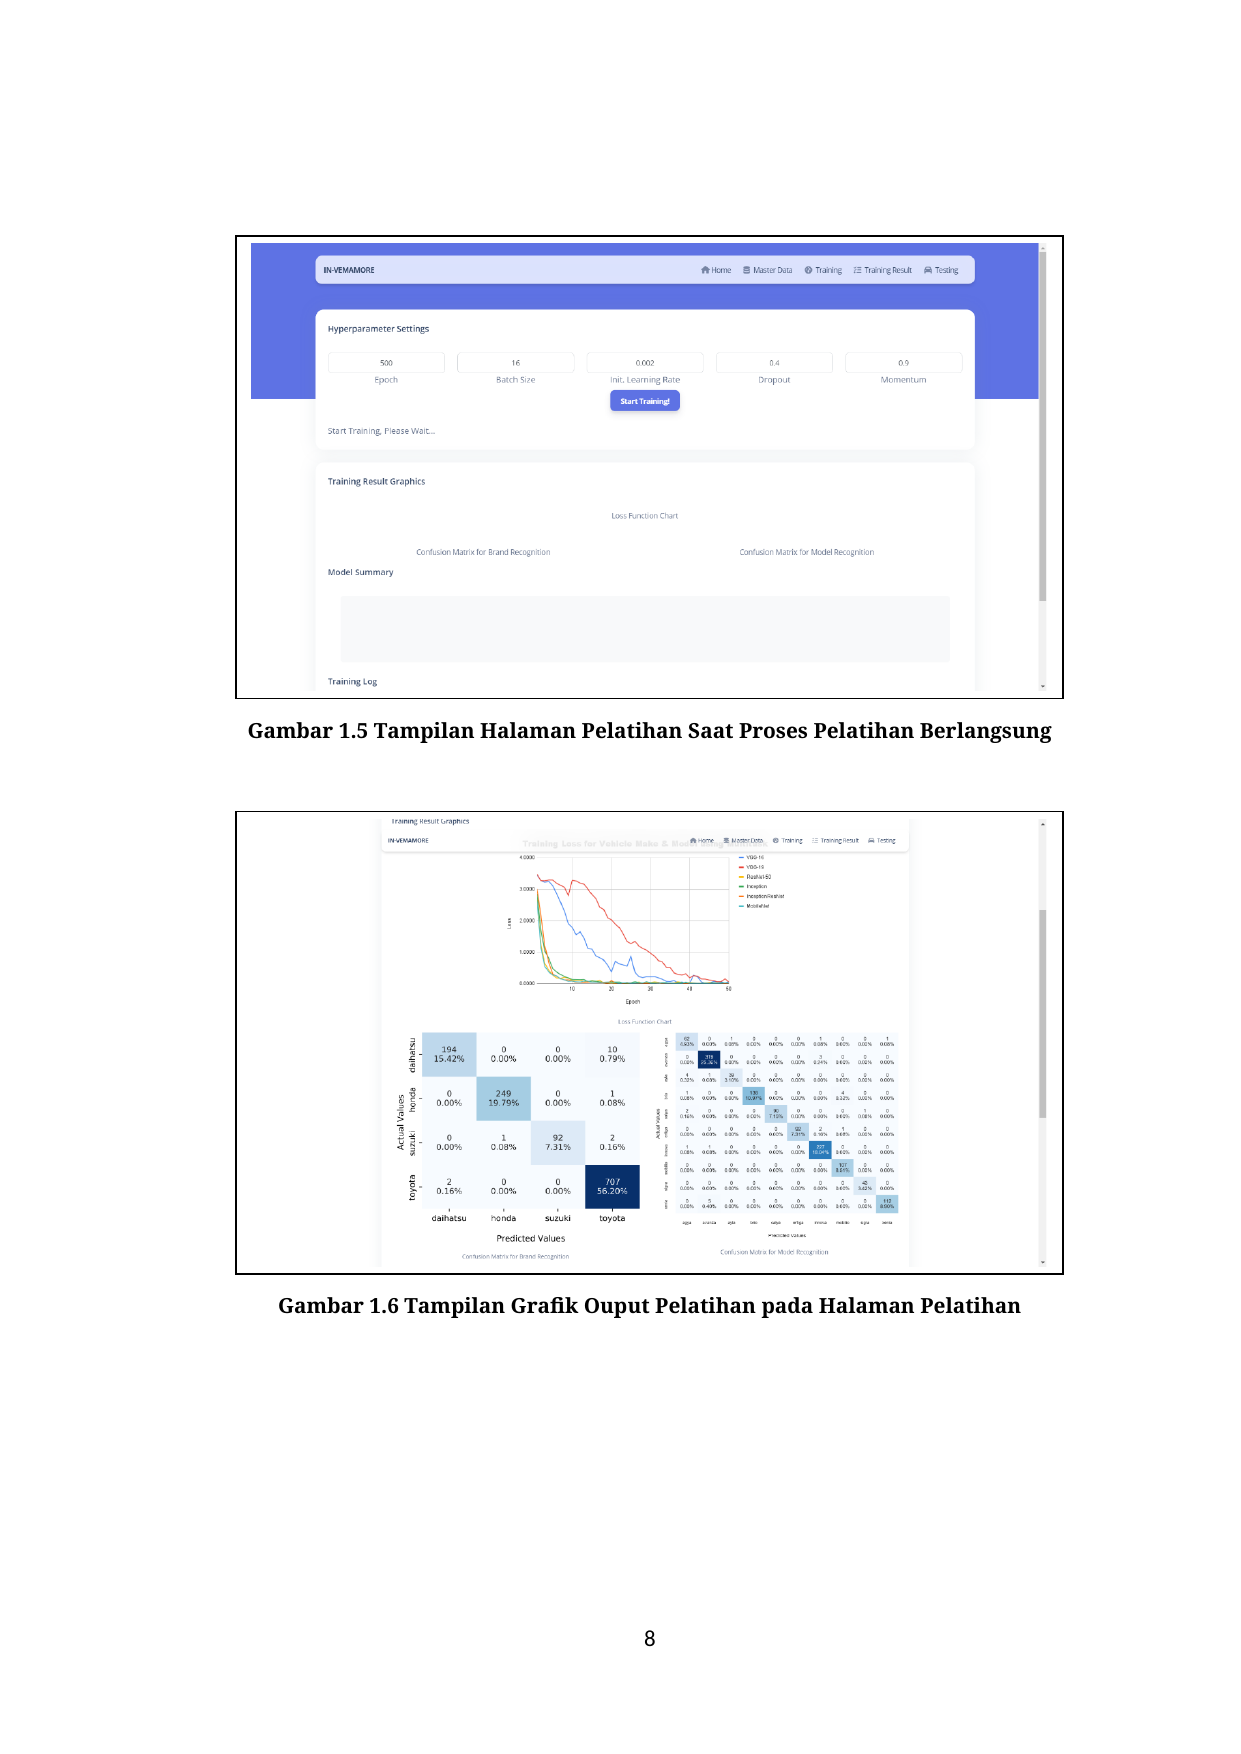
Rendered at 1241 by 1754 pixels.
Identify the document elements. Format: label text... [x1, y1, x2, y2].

picture [251, 819, 1047, 1267]
picture [251, 243, 1047, 691]
